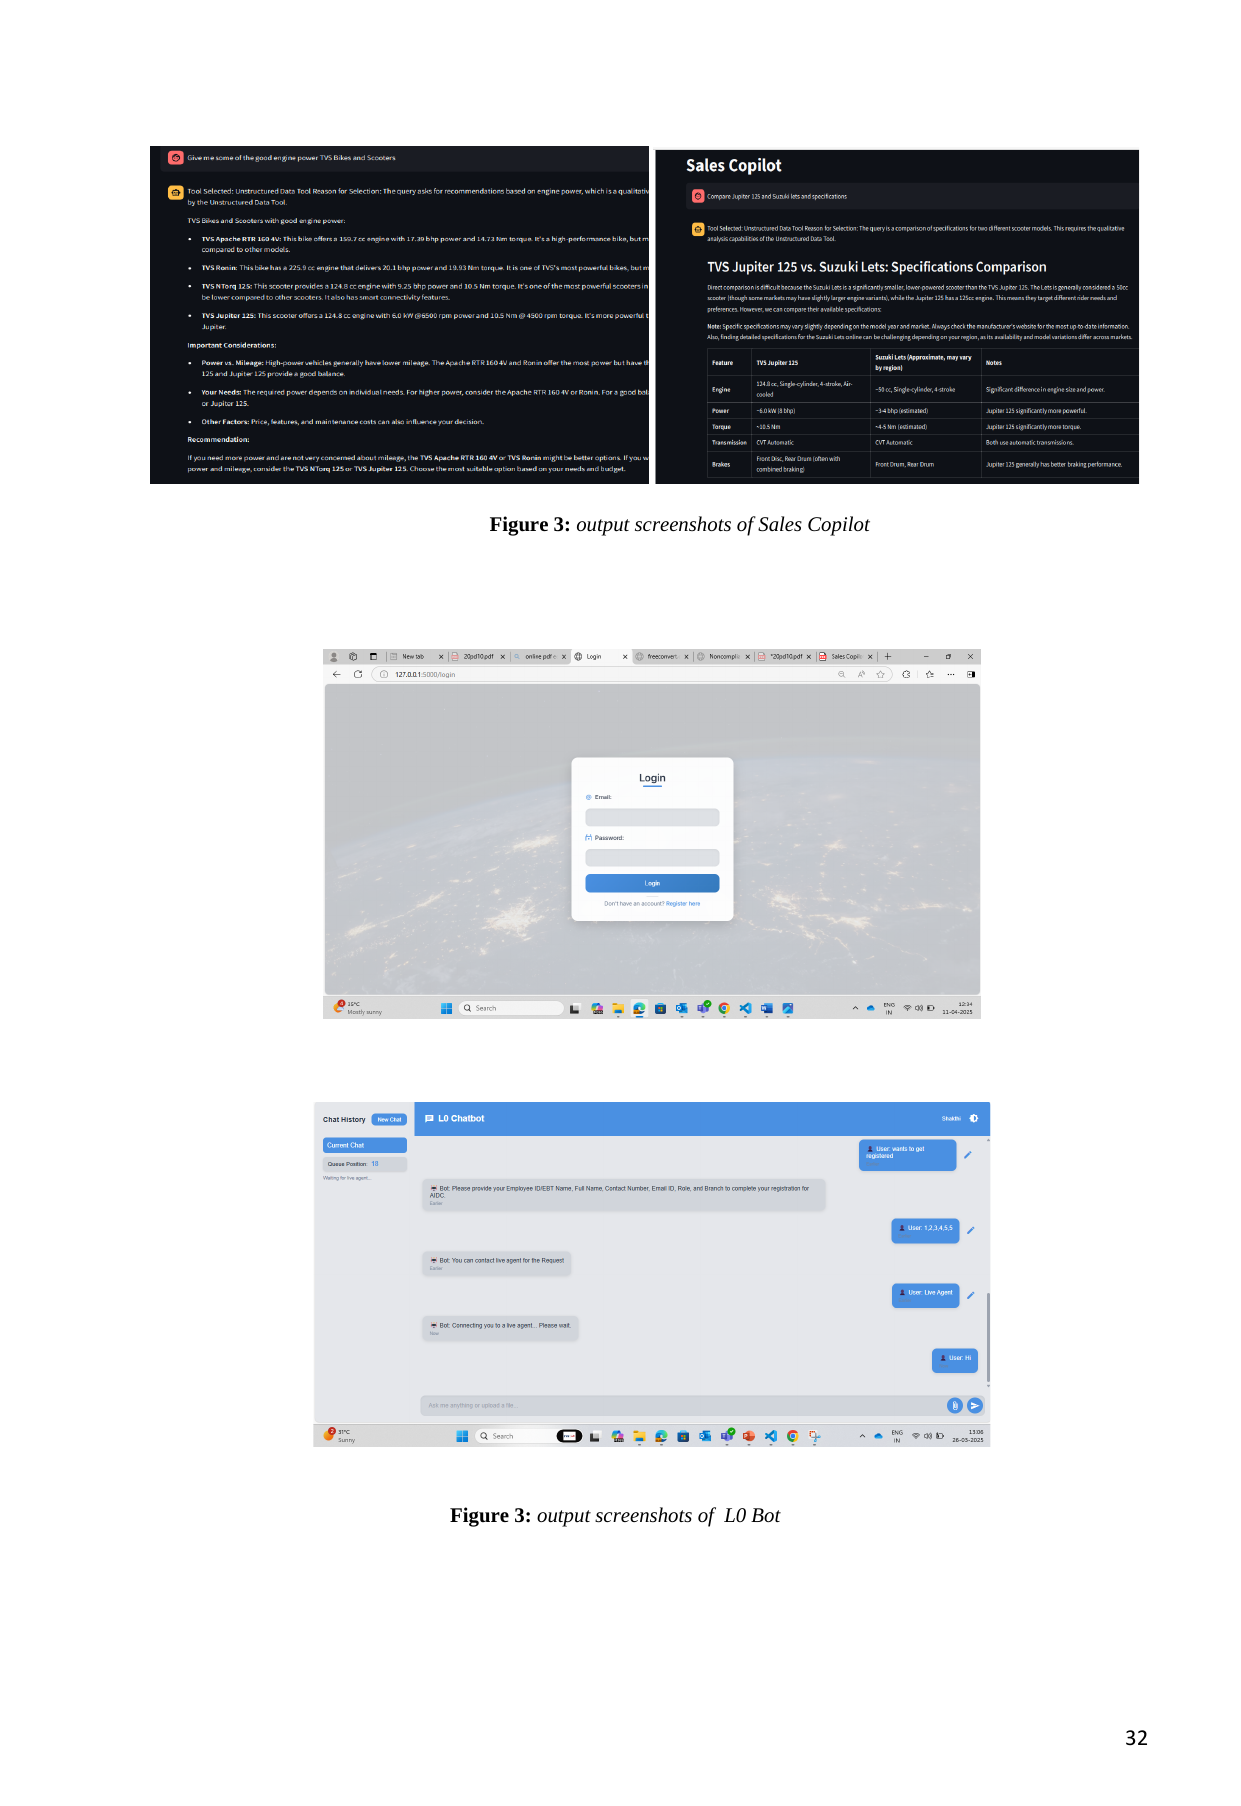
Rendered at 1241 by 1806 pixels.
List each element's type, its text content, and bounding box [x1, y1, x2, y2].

picture [323, 649, 981, 1019]
picture [313, 1102, 991, 1447]
text Figure 3: output screenshots of Sales Copilot [489, 511, 1154, 536]
picture [150, 146, 1140, 484]
text Figure 3: output screenshots of L0 Bot [375, 1502, 1154, 1527]
text 32 [150, 1723, 1154, 1751]
